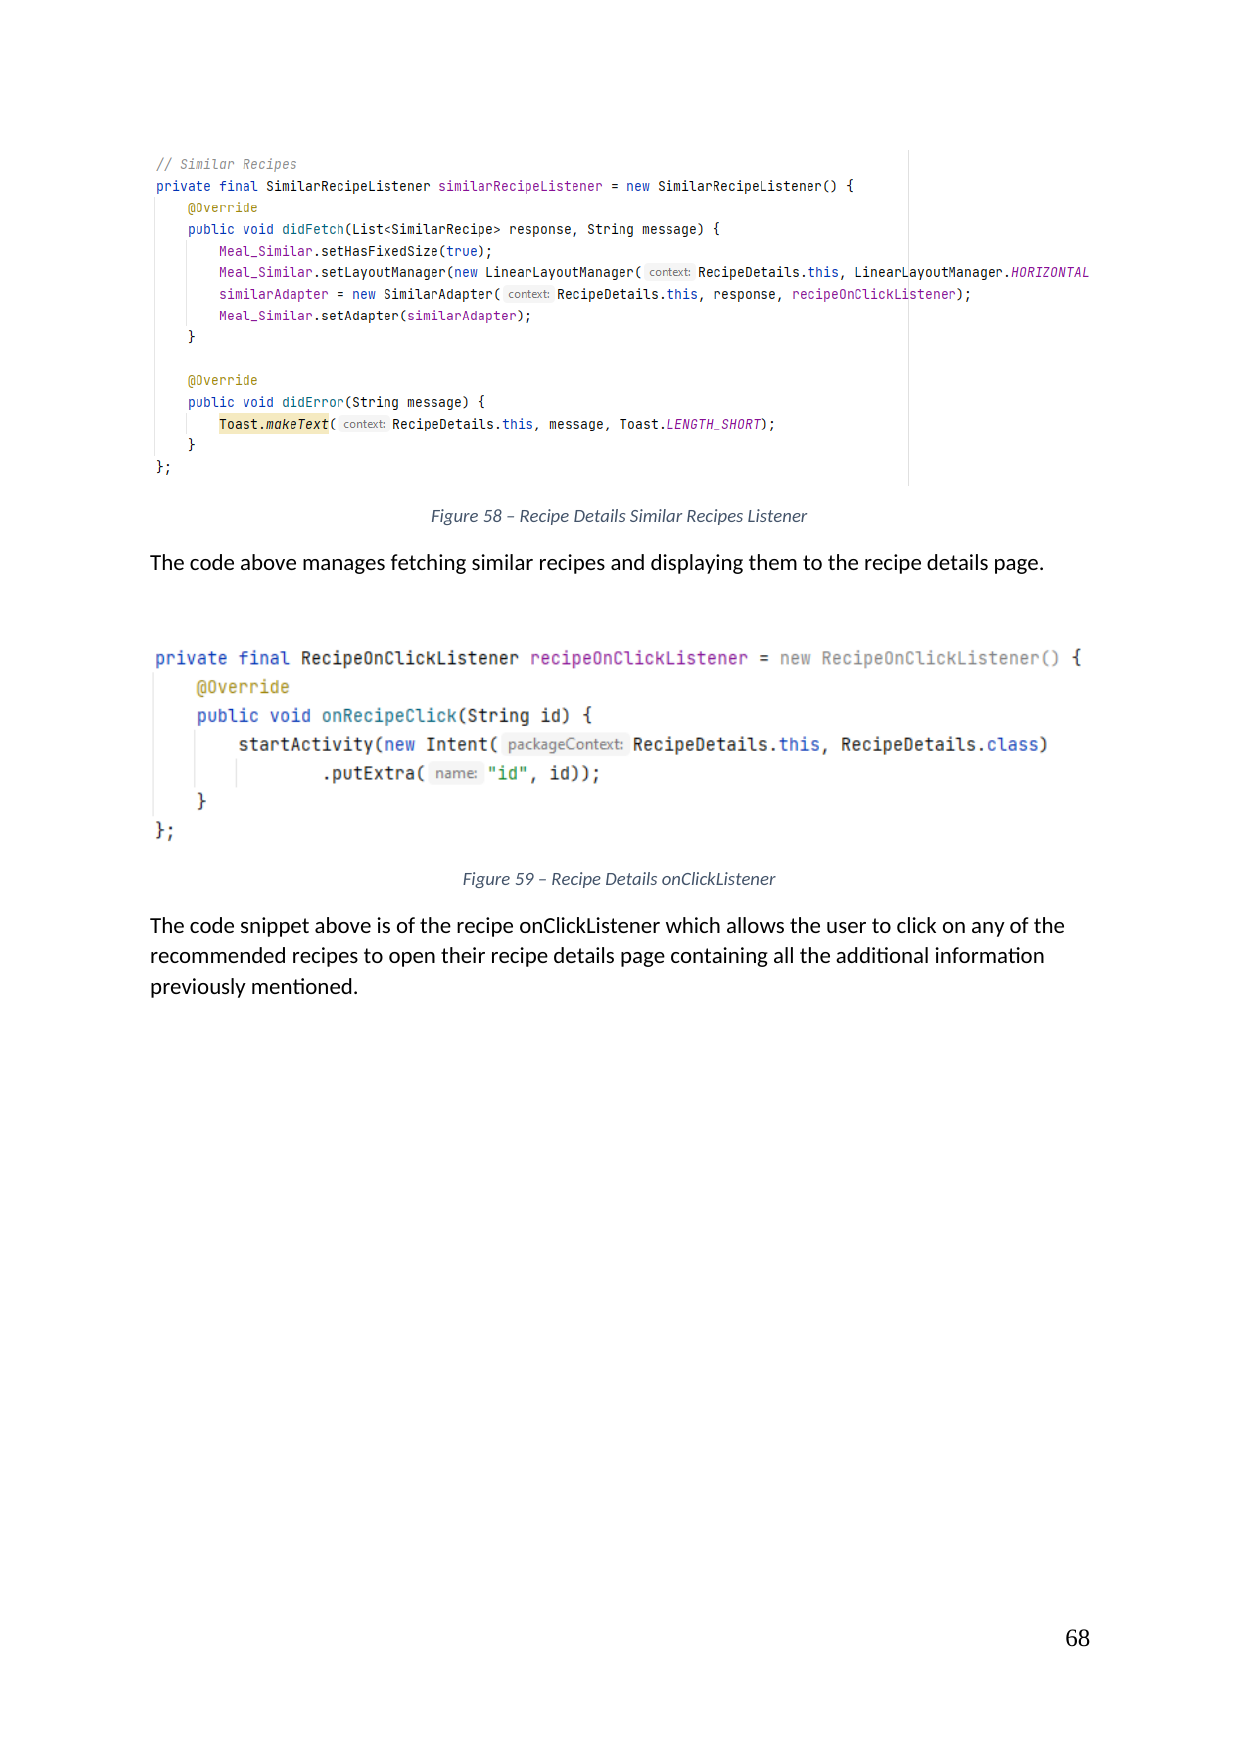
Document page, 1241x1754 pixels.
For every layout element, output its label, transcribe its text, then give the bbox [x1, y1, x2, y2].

text The code snippet above is of the recipe onClickListener which allows the user to click on any of the recommended recipes to open their recipe details page containing all the additional information previously mentioned. [150, 911, 1090, 1000]
picture [150, 150, 1091, 486]
text Figure – Recipe Details onClickListener [150, 868, 1090, 891]
picture [150, 642, 1091, 849]
text Figure – Recipe Details Similar Recipes Listener [150, 504, 1090, 527]
text The code above manages fetching similar recipes and displaying them to the recipe details page. [150, 548, 1090, 576]
